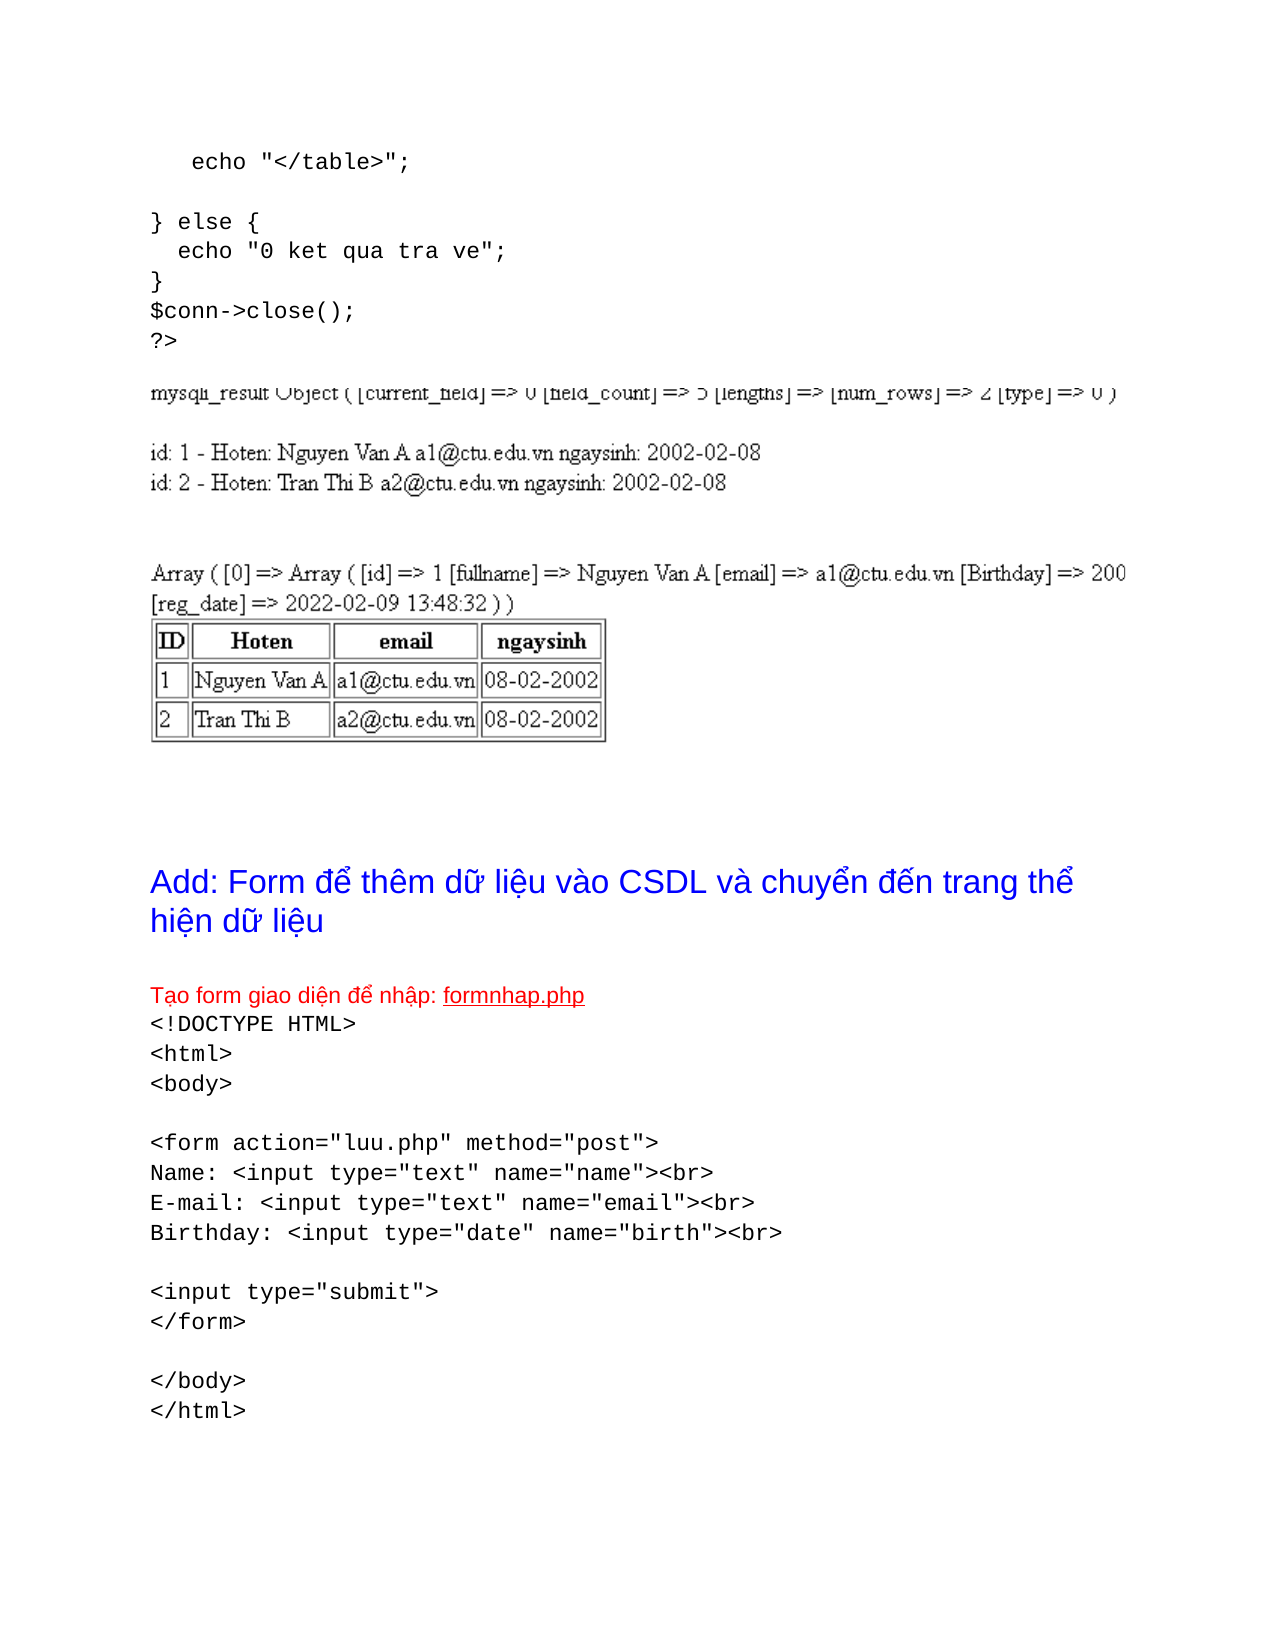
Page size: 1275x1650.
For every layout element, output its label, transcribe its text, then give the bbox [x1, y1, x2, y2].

text echo "0 ket qua tra ve"; [150, 240, 1125, 266]
text Tạo form giao diện để nhập: formnhap.php [150, 982, 1125, 1008]
text $conn->close(); [150, 299, 1125, 325]
text ?> [150, 329, 1125, 355]
text } else { [150, 210, 1125, 236]
text <body> [150, 1072, 1125, 1098]
text <form action="luu.php" method="post"> [150, 1132, 1125, 1157]
text <html> [150, 1042, 1125, 1068]
subtitle Add: Form để thêm dữ liệu vào CSDL và chuyển đến trang thể hiện dữ liệu [150, 863, 1125, 939]
text </html> [150, 1400, 1125, 1426]
text Name: <input type="text" name="name"><br> [150, 1161, 1125, 1187]
text } [150, 269, 1125, 296]
text echo "</table>"; [150, 150, 1125, 176]
text <input type="submit"> [150, 1281, 1125, 1306]
text </form> [150, 1310, 1125, 1336]
picture [150, 388, 1125, 762]
text </body> [150, 1370, 1125, 1396]
text E-mail: <input type="text" name="email"><br> [150, 1191, 1125, 1217]
text <!DOCTYPE HTML> [150, 1012, 1125, 1038]
text Birthday: <input type="date" name="birth"><br> [150, 1221, 1125, 1247]
